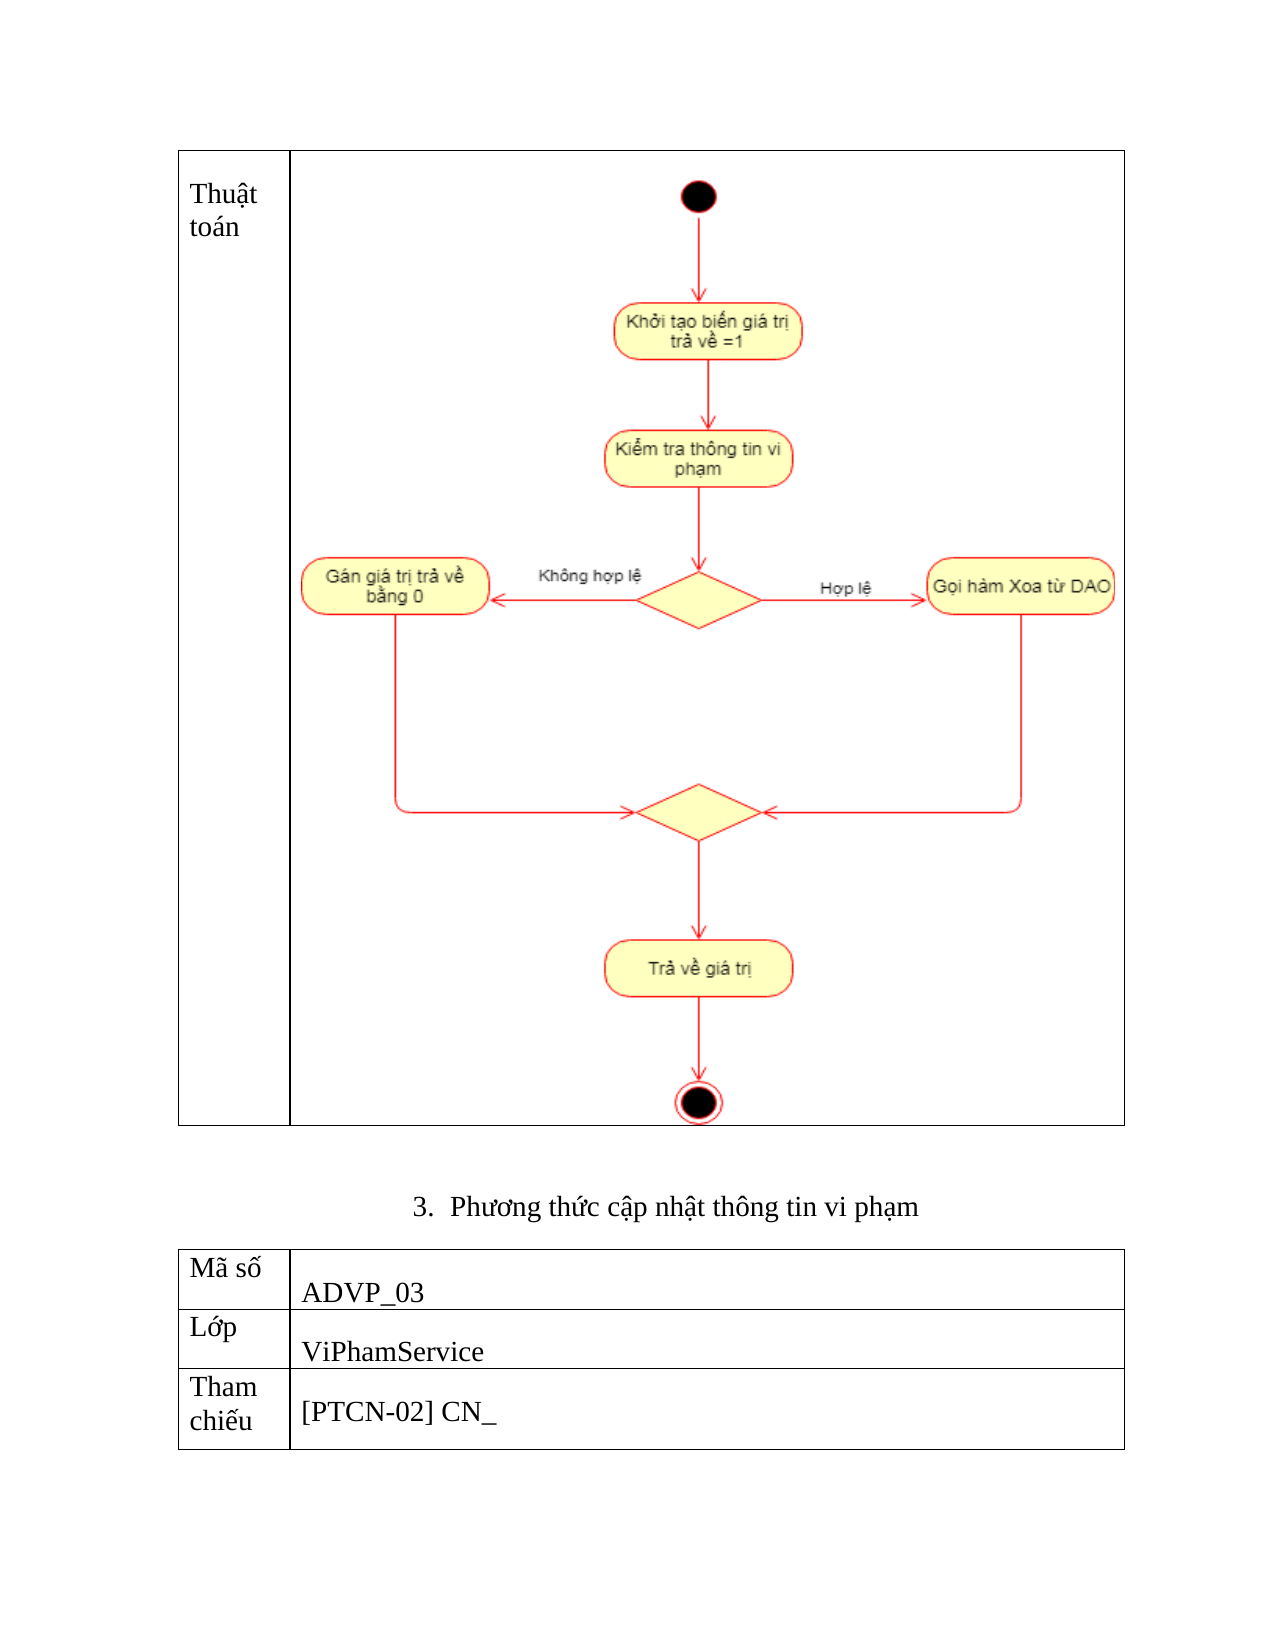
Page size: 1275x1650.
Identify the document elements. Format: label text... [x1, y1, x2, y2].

table_cell Tham chiếu [179, 1369, 289, 1449]
table_cell Lớp [179, 1310, 289, 1368]
picture [301, 176, 1115, 1125]
table_cell ViPhamService [291, 1310, 1124, 1368]
table_cell [291, 151, 1124, 1125]
table_cell Thuật toán [179, 151, 289, 1125]
table_cell [PTCN-02] CN_ [291, 1369, 1124, 1449]
title Phương thức cập nhật thông tin vi phạm [412, 1189, 1125, 1223]
table_header Mã số [179, 1250, 289, 1308]
table_header ADVP_03 [291, 1250, 1124, 1308]
